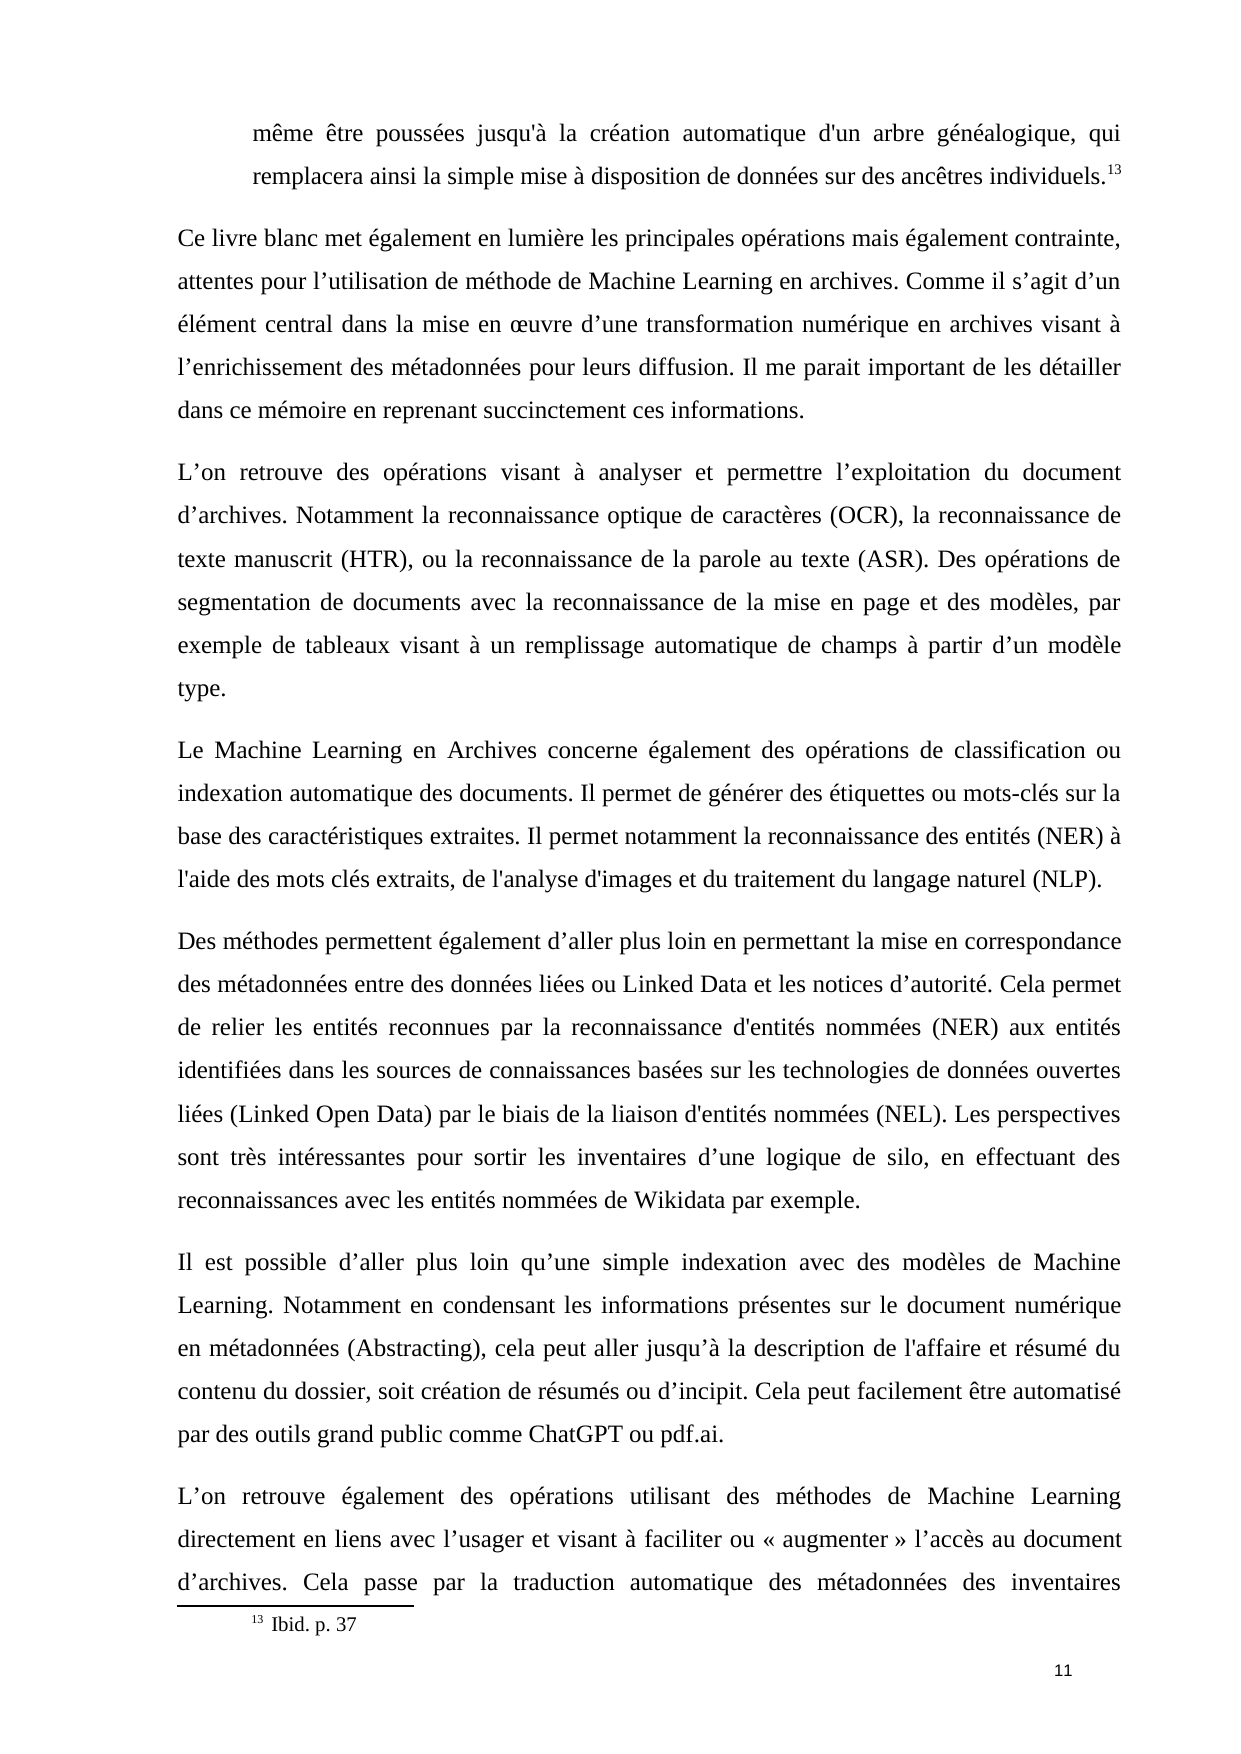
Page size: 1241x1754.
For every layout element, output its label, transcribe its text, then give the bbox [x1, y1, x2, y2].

text Le Machine Learning en Archives concerne également des opérations de classification ou indexation automatique des documents. Il permet de générer des étiquettes ou mots-clés sur la base des caractéristiques extraites. Il permet notamment la reconnaissance des entités (NER) à l'aide des mots clés extraits, de l'analyse d'images et du traitement du langage naturel (NLP). [177, 735, 1122, 893]
text Des méthodes permettent également d’aller plus loin en permettant la mise en correspondance des métadonnées entre des données liées ou Linked Data et les notices d’autorité. Cela permet de relier les entités reconnues par la reconnaissance d'entités nommées (NER) aux entités identifiées dans les sources de connaissances basées sur les technologies de données ouvertes liées (Linked Open Data) par le biais de la liaison d'entités nommées (NEL). Les perspectives sont très intéressantes pour sortir les inventaires d’une logique de silo, en effectuant des reconnaissances avec les entités nommées de Wikidata par exemple. [177, 926, 1122, 1214]
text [177, 1481, 1122, 1596]
text Ce livre blanc met également en lumière les principales opérations mais également contrainte, attentes pour l’utilisation de méthode de Machine Learning en archives. Comme il s’agit d’un élément central dans la mise en œuvre d’une transformation numérique en archives visant à l’enrichissement des métadonnées pour leurs diffusion. Il me parait important de les détailler dans ce mémoire en reprenant succinctement ces informations. [177, 223, 1122, 424]
text Il est possible d’aller plus loin qu’une simple indexation avec des modèles de Machine Learning. Notamment en condensant les informations présentes sur le document numérique en métadonnées (Abstracting), cela peut aller jusqu’à la description de l'affaire et résumé du contenu du dossier, soit création de résumés ou d’incipit. Cela peut facilement être automatisé par des outils grand public comme ChatGPT ou pdf.ai. [177, 1247, 1122, 1448]
text L’on retrouve des opérations visant à analyser et permettre l’exploitation du document d’archives. Notamment la reconnaissance optique de caractères (OCR), la reconnaissance de texte manuscrit (HTR), ou la reconnaissance de la parole au texte (ASR). Des opérations de segmentation de documents avec la reconnaissance de la mise en page et des modèles, par exemple de tableaux visant à un remplissage automatique de champs à partir d’un modèle type. [177, 457, 1122, 702]
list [215, 118, 1122, 190]
